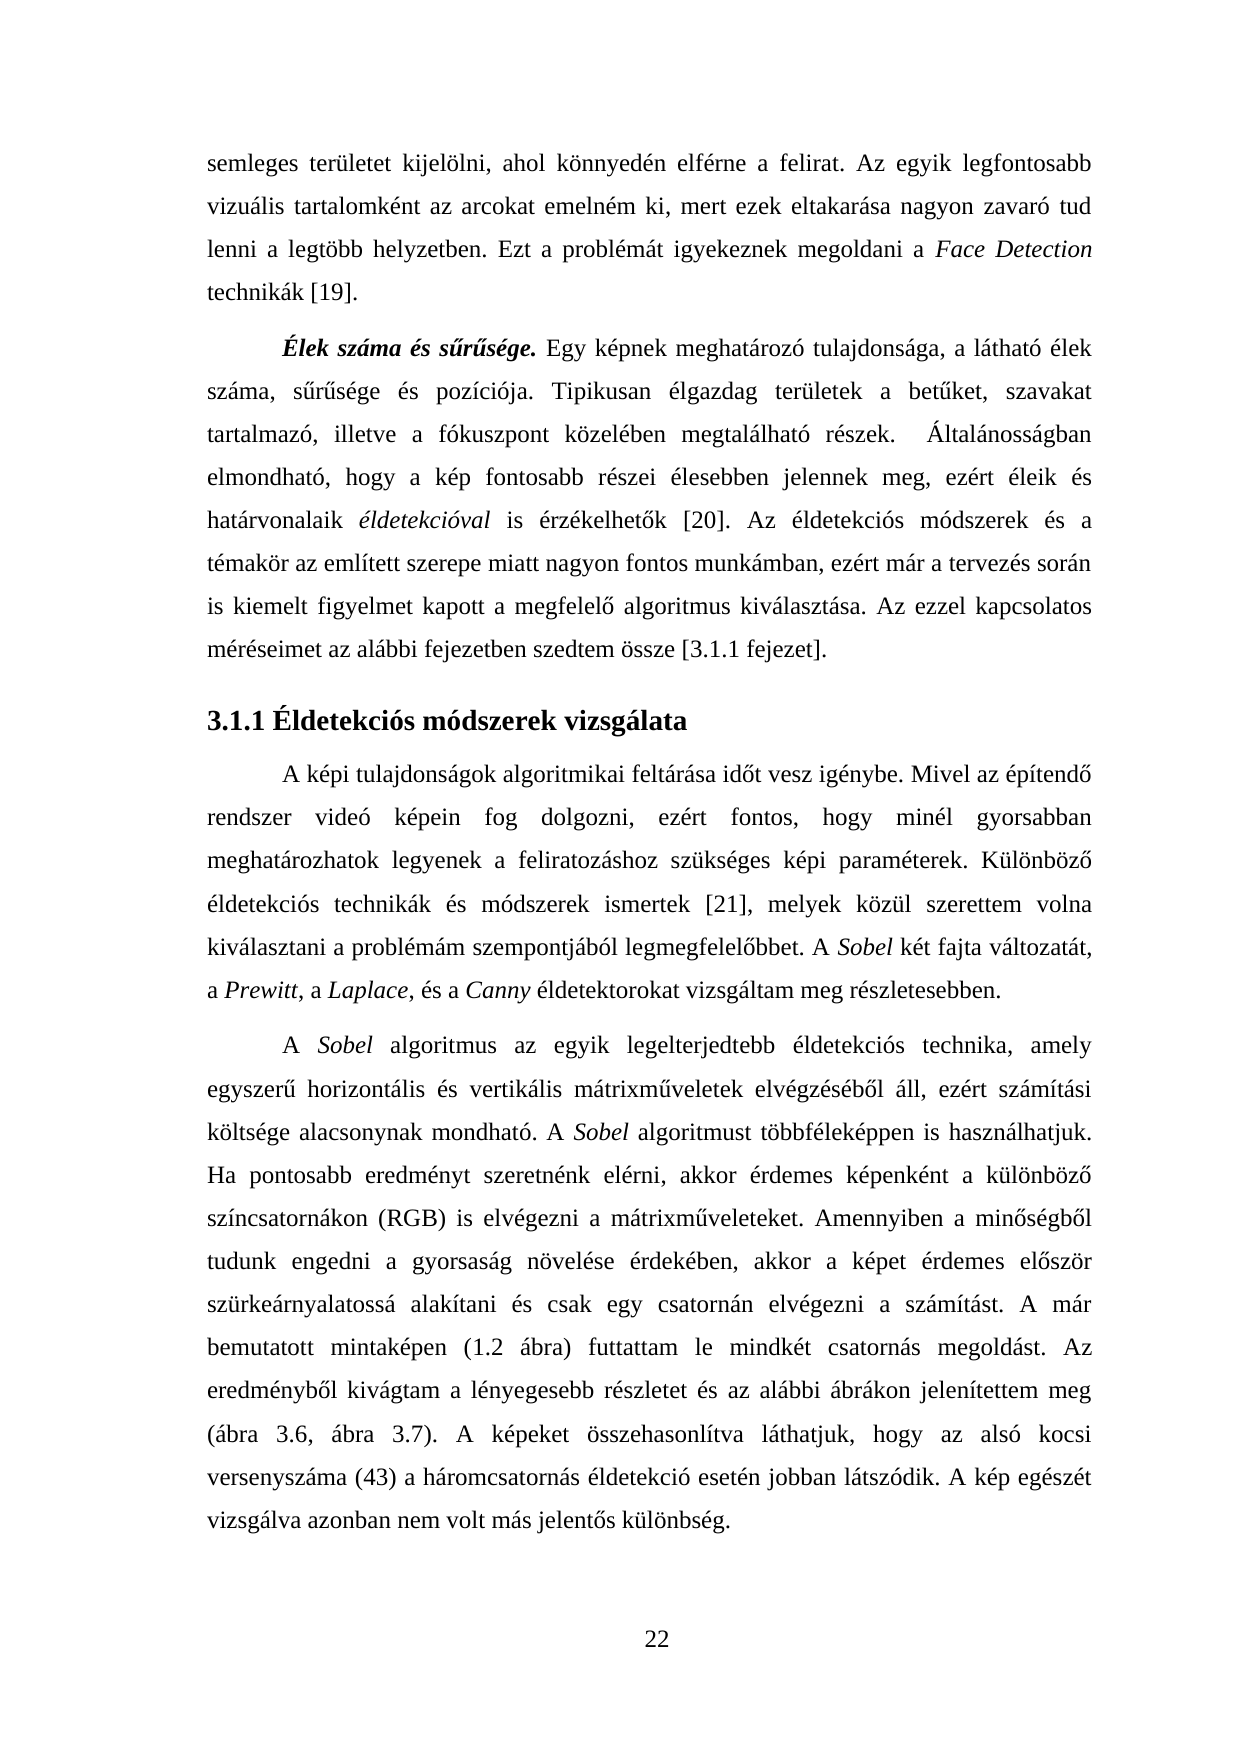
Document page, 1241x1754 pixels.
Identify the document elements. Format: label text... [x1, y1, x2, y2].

subtitle Éldetekciós módszerek vizsgálata [207, 703, 1092, 736]
text Élek száma és sűrűsége. Egy képnek meghatározó tulajdonsága, a látható élek száma, sűrűsége és pozíciója. Tipikusan élgazdag területek a betűket, szavakat tartalmazó, illetve a fókuszpont közelében megtalálható részek. Általánosságban elmondható, hogy a kép fontosabb részei élesebben jelennek meg, ezért éleik és határvonalaik éldetekcióval is érzékelhetők [20]. Az éldetekciós módszerek és a témakör az említett szerepe miatt nagyon fontos munkámban, ezért már a tervezés során is kiemelt figyelmet kapott a megfelelő algoritmus kiválasztása. Az ezzel kapcsolatos méréseimet az alábbi fejezetben szedtem össze [3.1.1 fejezet]. [207, 333, 1092, 663]
text A képi tulajdonságok algoritmikai feltárása időt vesz igénybe. Mivel az építendő rendszer videó képein fog dolgozni, ezért fontos, hogy minél gyorsabban meghatározhatok legyenek a feliratozáshoz szükséges képi paraméterek. Különböző éldetekciós technikák és módszerek ismertek [21], melyek közül szerettem volna kiválasztani a problémám szempontjából legmegfelelőbbet. A Sobel két fajta változatát, a Prewitt, a Laplace, és a Canny éldetektorokat vizsgáltam meg részletesebben. [207, 759, 1092, 1004]
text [207, 148, 1092, 306]
